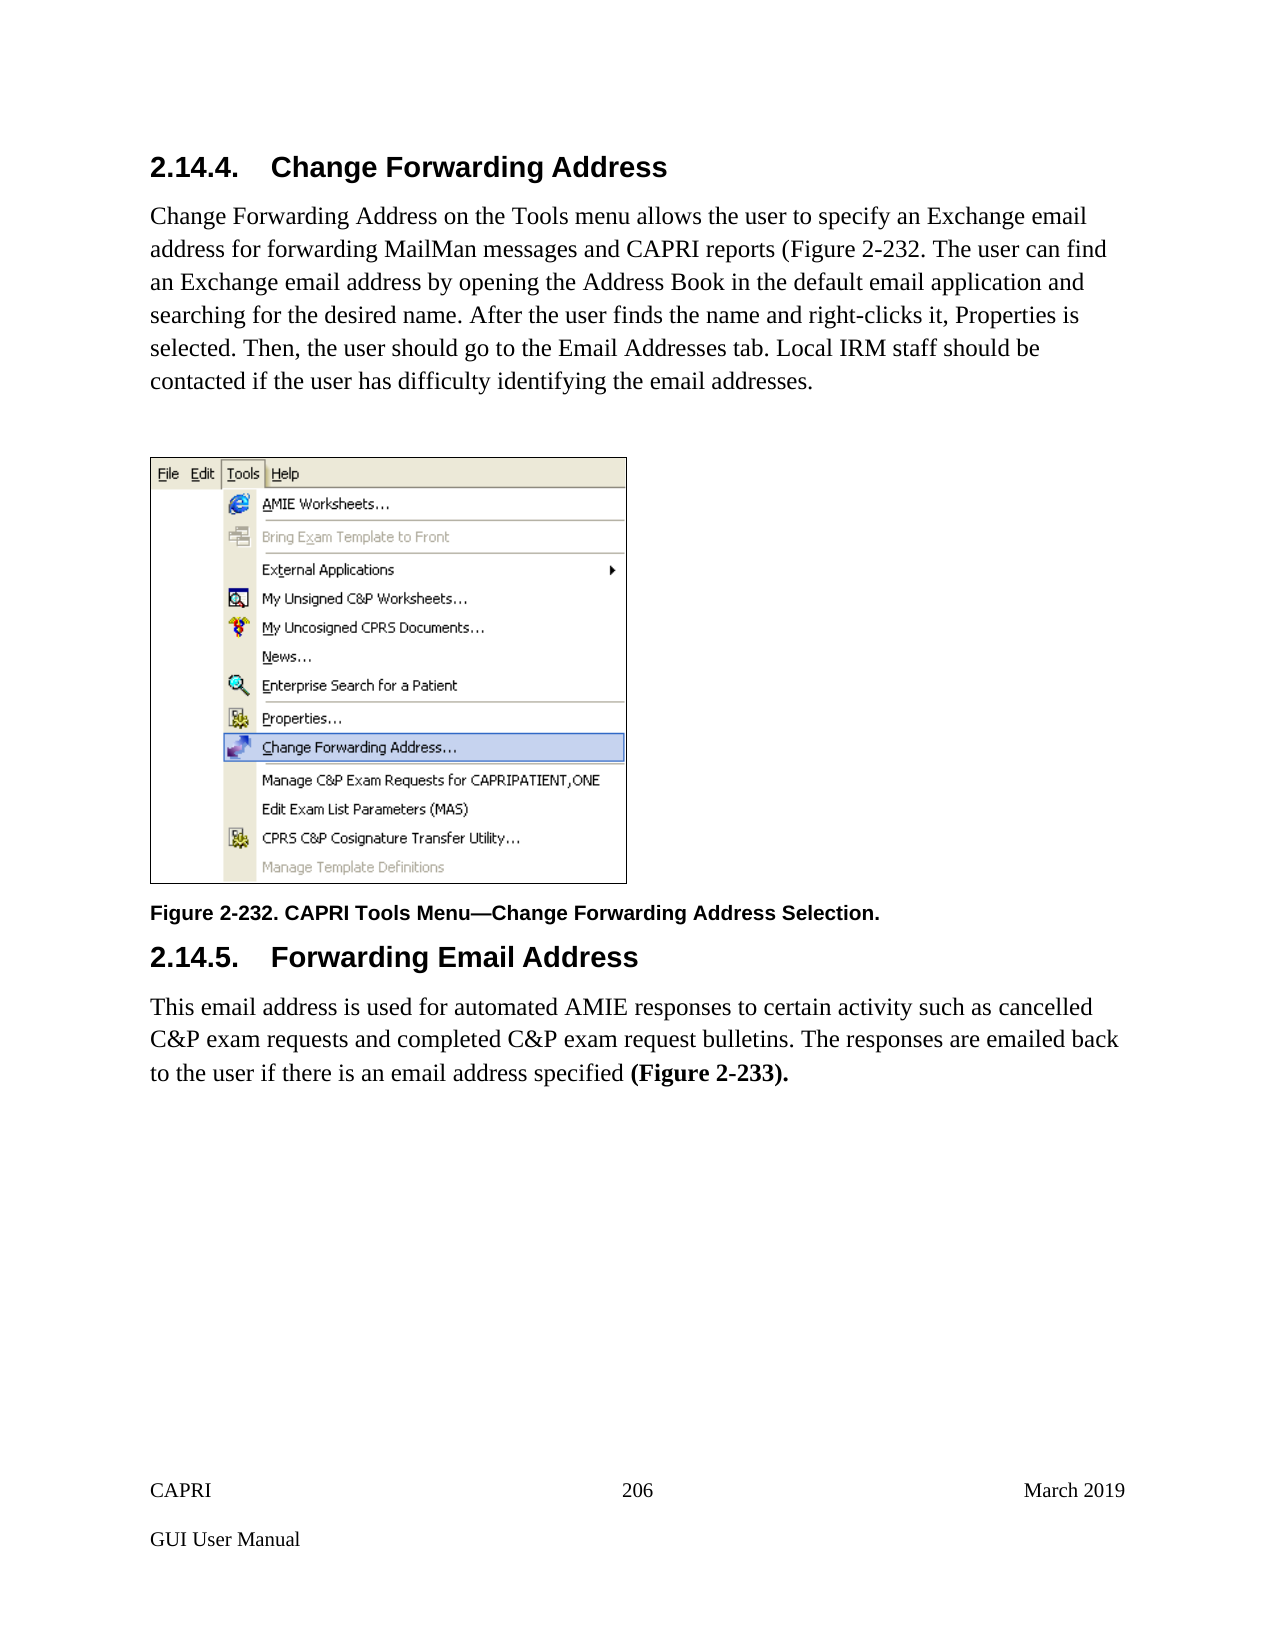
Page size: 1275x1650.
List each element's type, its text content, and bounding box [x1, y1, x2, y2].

text This email address is used for automated AMIE responses to certain activity such as cancelled C&P exam requests and completed C&P exam request bulletins. The responses are emailed back to the user if there is an email address specified (Figure 2-218). [150, 992, 1125, 1086]
subtitle Forwarding Email Address [150, 941, 1125, 974]
text Figure 2-218. CAPRI Tools Menu—Change Forwarding Address Selection. [150, 901, 1125, 924]
subtitle Change Forwarding Address [150, 150, 1125, 183]
picture [151, 458, 626, 883]
text Change Forwarding Address on the Tools menu allows the user to specify an Exchange email address for forwarding MailMan messages and CAPRI reports (Figure 2-217. The user can find an Exchange email address by opening the Address Book in the default email application and searching for the desired name. After the user finds the name and right-clicks it, Properties is selected. Then, the user should go to the Email Addresses tab. Local IRM staff should be contacted if the user has difficulty identifying the email addresses. [150, 201, 1125, 395]
